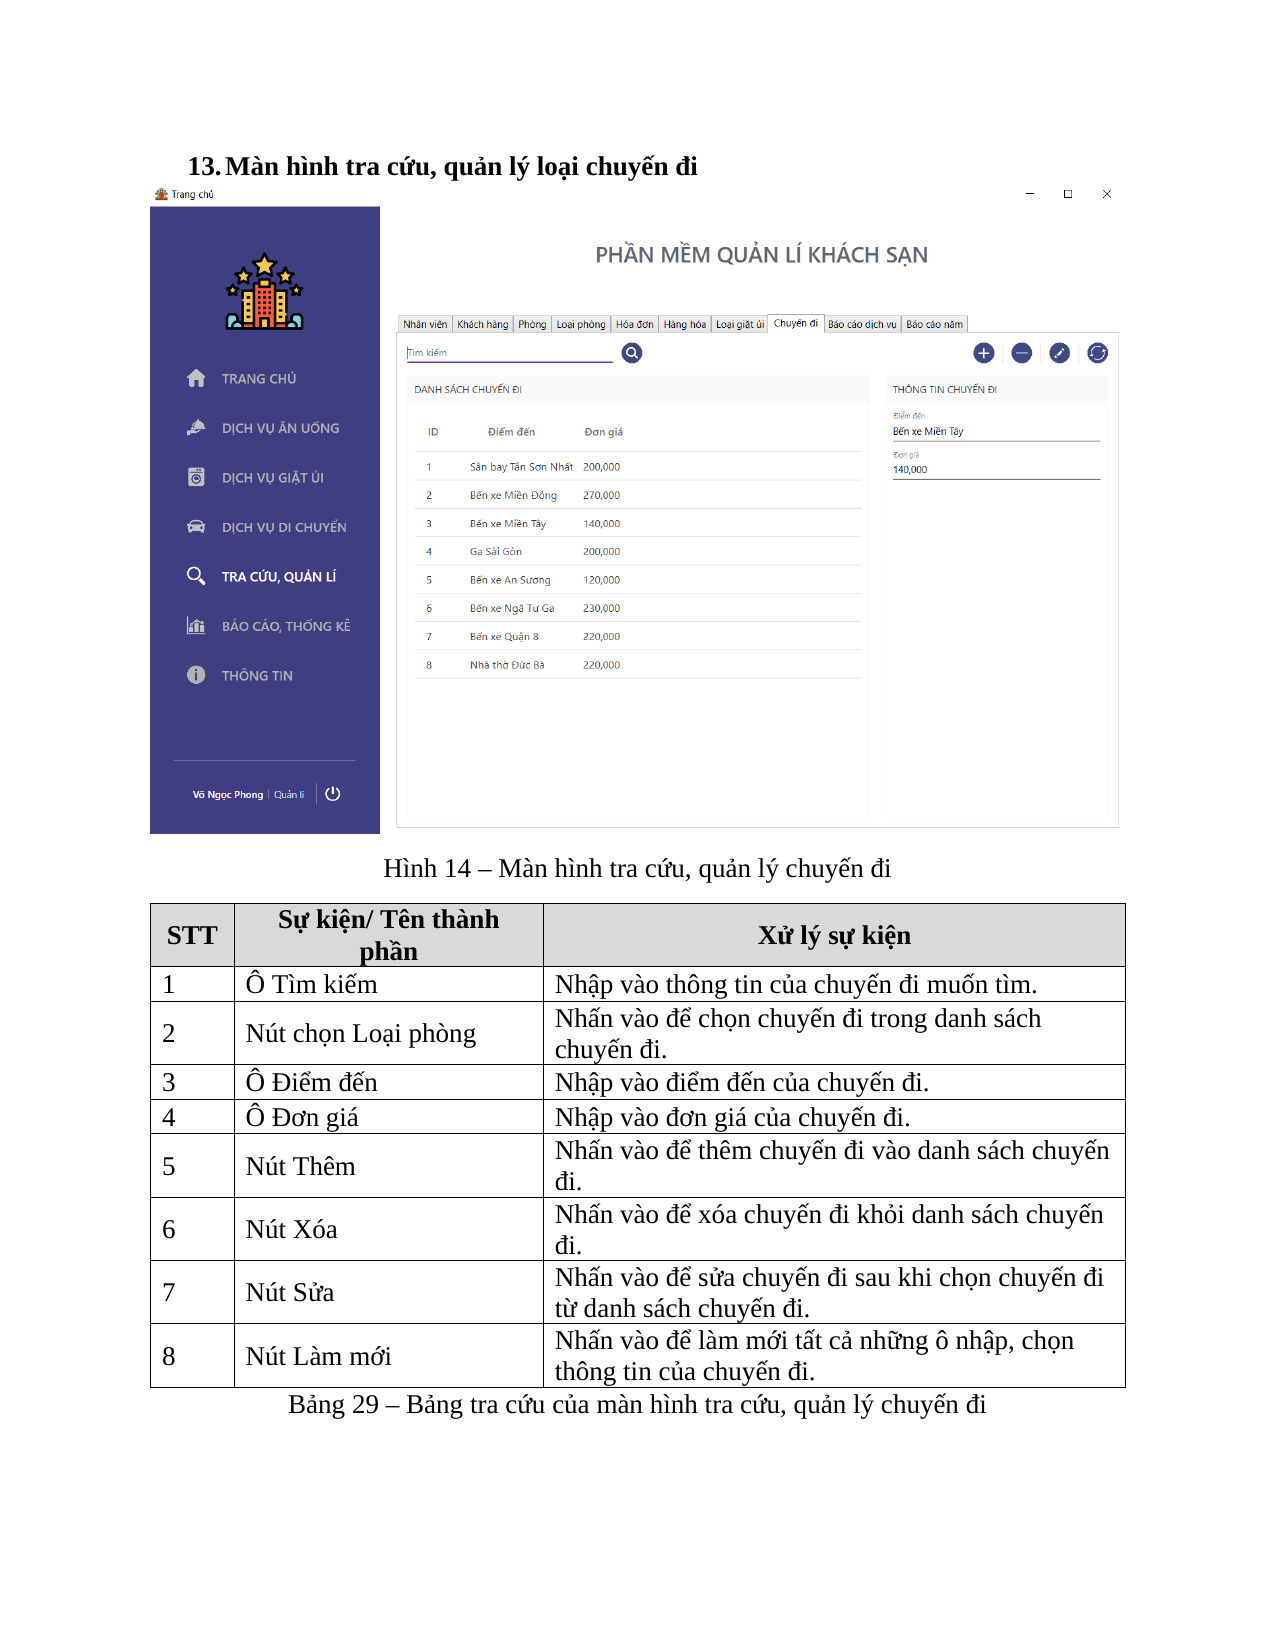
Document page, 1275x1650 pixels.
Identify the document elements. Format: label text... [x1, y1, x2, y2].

picture [150, 183, 1125, 834]
table_cell Nút chọn Loại phòng [235, 1002, 543, 1064]
table_cell 8 [151, 1324, 234, 1387]
table_cell 2 [151, 1002, 234, 1064]
table_cell 5 [151, 1134, 234, 1197]
table_cell Nút Làm mới [235, 1324, 543, 1387]
table_cell 1 [151, 967, 234, 1001]
text Hình 14 – Màn hình tra cứu, quản lý chuyến đi [150, 852, 1125, 883]
table_cell Nút Xóa [235, 1198, 543, 1260]
table_cell Ô Tìm kiếm [235, 967, 543, 1001]
table_cell Nhấn vào để xóa chuyến đi khỏi danh sách chuyến đi. [544, 1198, 1125, 1260]
table_cell Nhấn vào để thêm chuyến đi vào danh sách chuyến đi. [544, 1134, 1125, 1197]
table_header STT [151, 904, 234, 966]
subtitle Màn hình tra cứu, quản lý loại chuyến đi [187, 150, 1125, 181]
table_cell Nhấn vào để làm mới tất cả những ô nhập, chọn thông tin của chuyến đi. [544, 1324, 1125, 1387]
table_cell Nhập vào thông tin của chuyến đi muốn tìm. [544, 967, 1125, 1001]
table_cell 4 [151, 1100, 234, 1133]
table_cell Nhấn vào để chọn chuyến đi trong danh sách chuyến đi. [544, 1002, 1125, 1064]
table_cell Nút Sửa [235, 1261, 543, 1323]
text Bảng 29 – Bảng tra cứu của màn hình tra cứu, quản lý chuyến đi [150, 1388, 1125, 1419]
table_header Sự kiện/ Tên thành phần [235, 904, 543, 966]
table_cell Nhấn vào để sửa chuyến đi sau khi chọn chuyến đi từ danh sách chuyến đi. [544, 1261, 1125, 1323]
table_header Xử lý sự kiện [544, 904, 1125, 966]
table_cell Ô Đơn giá [235, 1100, 543, 1133]
table_cell 6 [151, 1198, 234, 1260]
table_cell Ô Điểm đến [235, 1065, 543, 1099]
table_cell 7 [151, 1261, 234, 1323]
table_cell Nhập vào điểm đến của chuyến đi. [544, 1065, 1125, 1099]
table_cell Nhập vào đơn giá của chuyến đi. [544, 1100, 1125, 1133]
table_cell Nút Thêm [235, 1134, 543, 1197]
table_cell 3 [151, 1065, 234, 1099]
